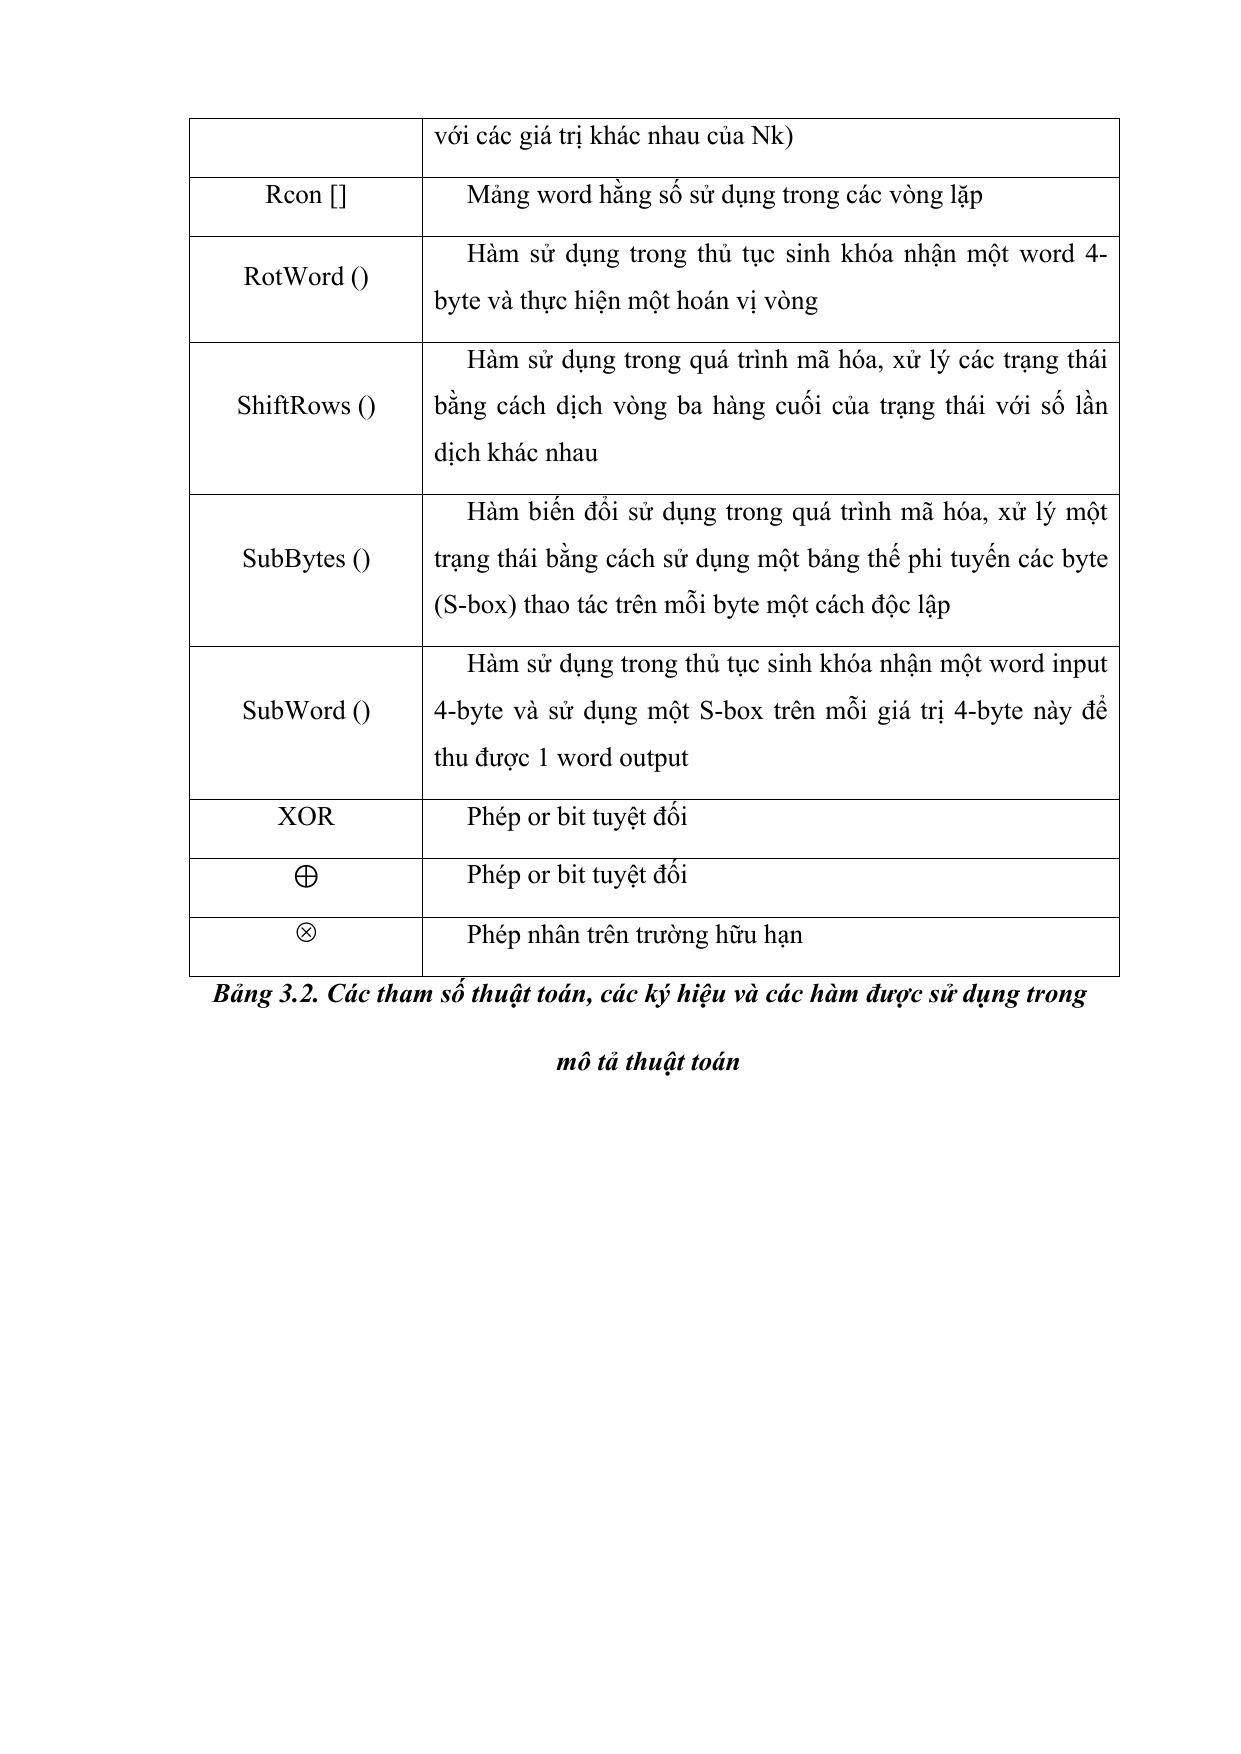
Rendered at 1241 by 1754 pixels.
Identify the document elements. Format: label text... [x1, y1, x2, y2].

table_cell Phép nhân trên trường hữu hạn [423, 918, 1119, 976]
table_cell Phép or bit tuyệt đối [423, 859, 1119, 917]
table_cell ShiftRows () [190, 343, 422, 494]
table_cell ⊕ [190, 859, 422, 917]
table_cell XOR [190, 800, 422, 857]
table_cell Hàm sử dụng trong quá trình mã hóa, xử lý các trạng thái bằng cách dịch vòng ba hàng cuối của trạng thái với số lần dịch khác nhau [423, 343, 1119, 494]
table_cell Hàm sử dụng trong thủ tục sinh khóa nhận một word 4-byte và thực hiện một hoán vị vòng [423, 237, 1119, 342]
table_cell Nr [190, 119, 422, 177]
table_cell [190, 918, 422, 976]
table_cell RotWord () [190, 237, 422, 342]
table_cell Phép or bit tuyệt đối [423, 800, 1119, 857]
text mô tả thuật toán [177, 1044, 1122, 1076]
table_cell Mảng word hằng số sử dụng trong các vòng lặp [423, 178, 1119, 236]
text Bảng 3.2. Các tham số thuật toán, các ký hiệu và các hàm được sử dụng trong [177, 977, 1122, 1008]
table_cell Hàm sử dụng trong thủ tục sinh khóa nhận một word input 4-byte và sử dụng một S-box trên mỗi giá trị 4-byte này để thu được 1 word output [423, 647, 1119, 798]
table_cell Hàm biến đổi sử dụng trong quá trình mã hóa, xử lý một trạng thái bằng cách sử dụng một bảng thế phi tuyến các byte (S-box) thao tác trên mỗi byte một cách độc lập [423, 495, 1119, 646]
table_cell SubBytes () [190, 495, 422, 646]
table_cell Rcon [] [190, 178, 422, 236]
table_cell SubWord () [190, 647, 422, 798]
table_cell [423, 119, 1119, 177]
